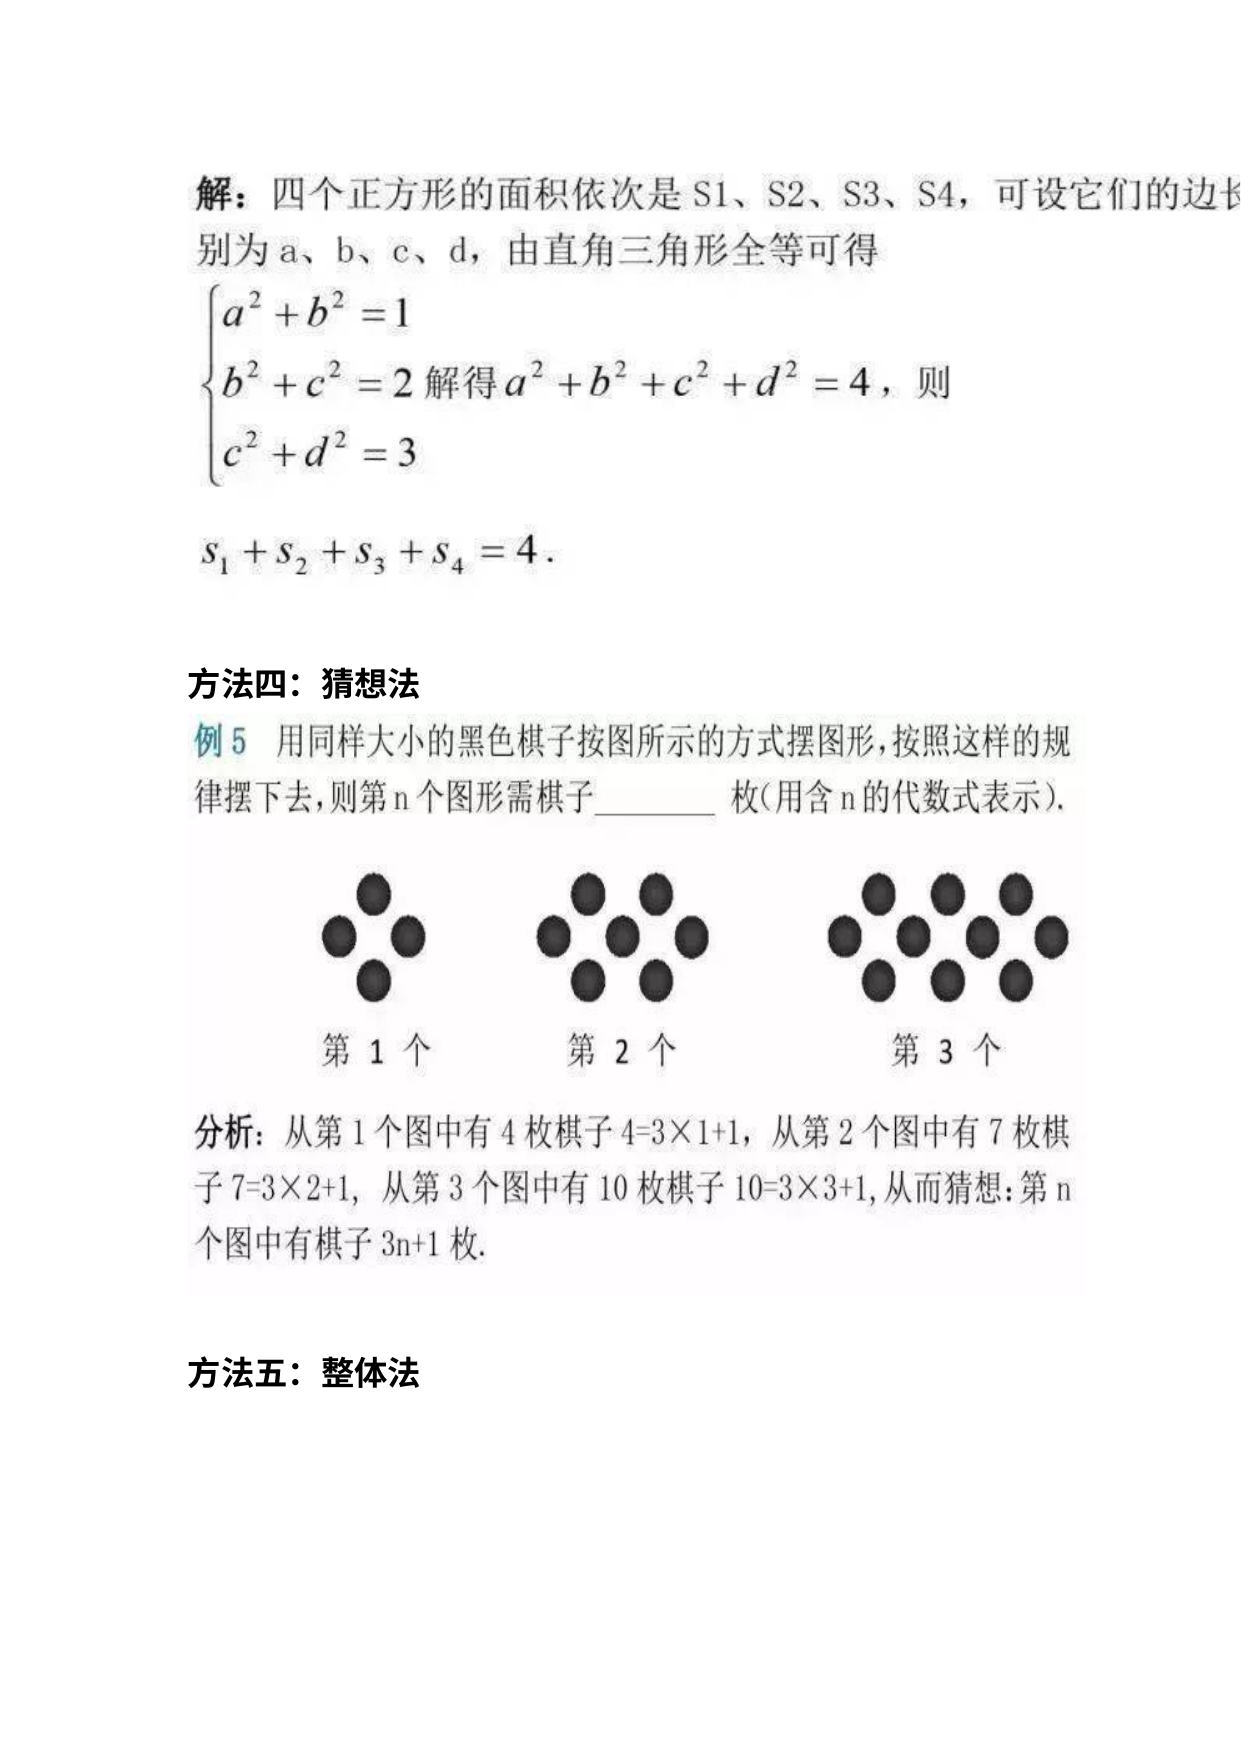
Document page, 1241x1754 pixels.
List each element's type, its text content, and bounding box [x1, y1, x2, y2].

picture [187, 162, 1241, 631]
text 方法四：猜想法 [187, 631, 1053, 714]
text 方法五：整体法 [187, 1339, 1053, 1404]
picture [187, 714, 1086, 1298]
